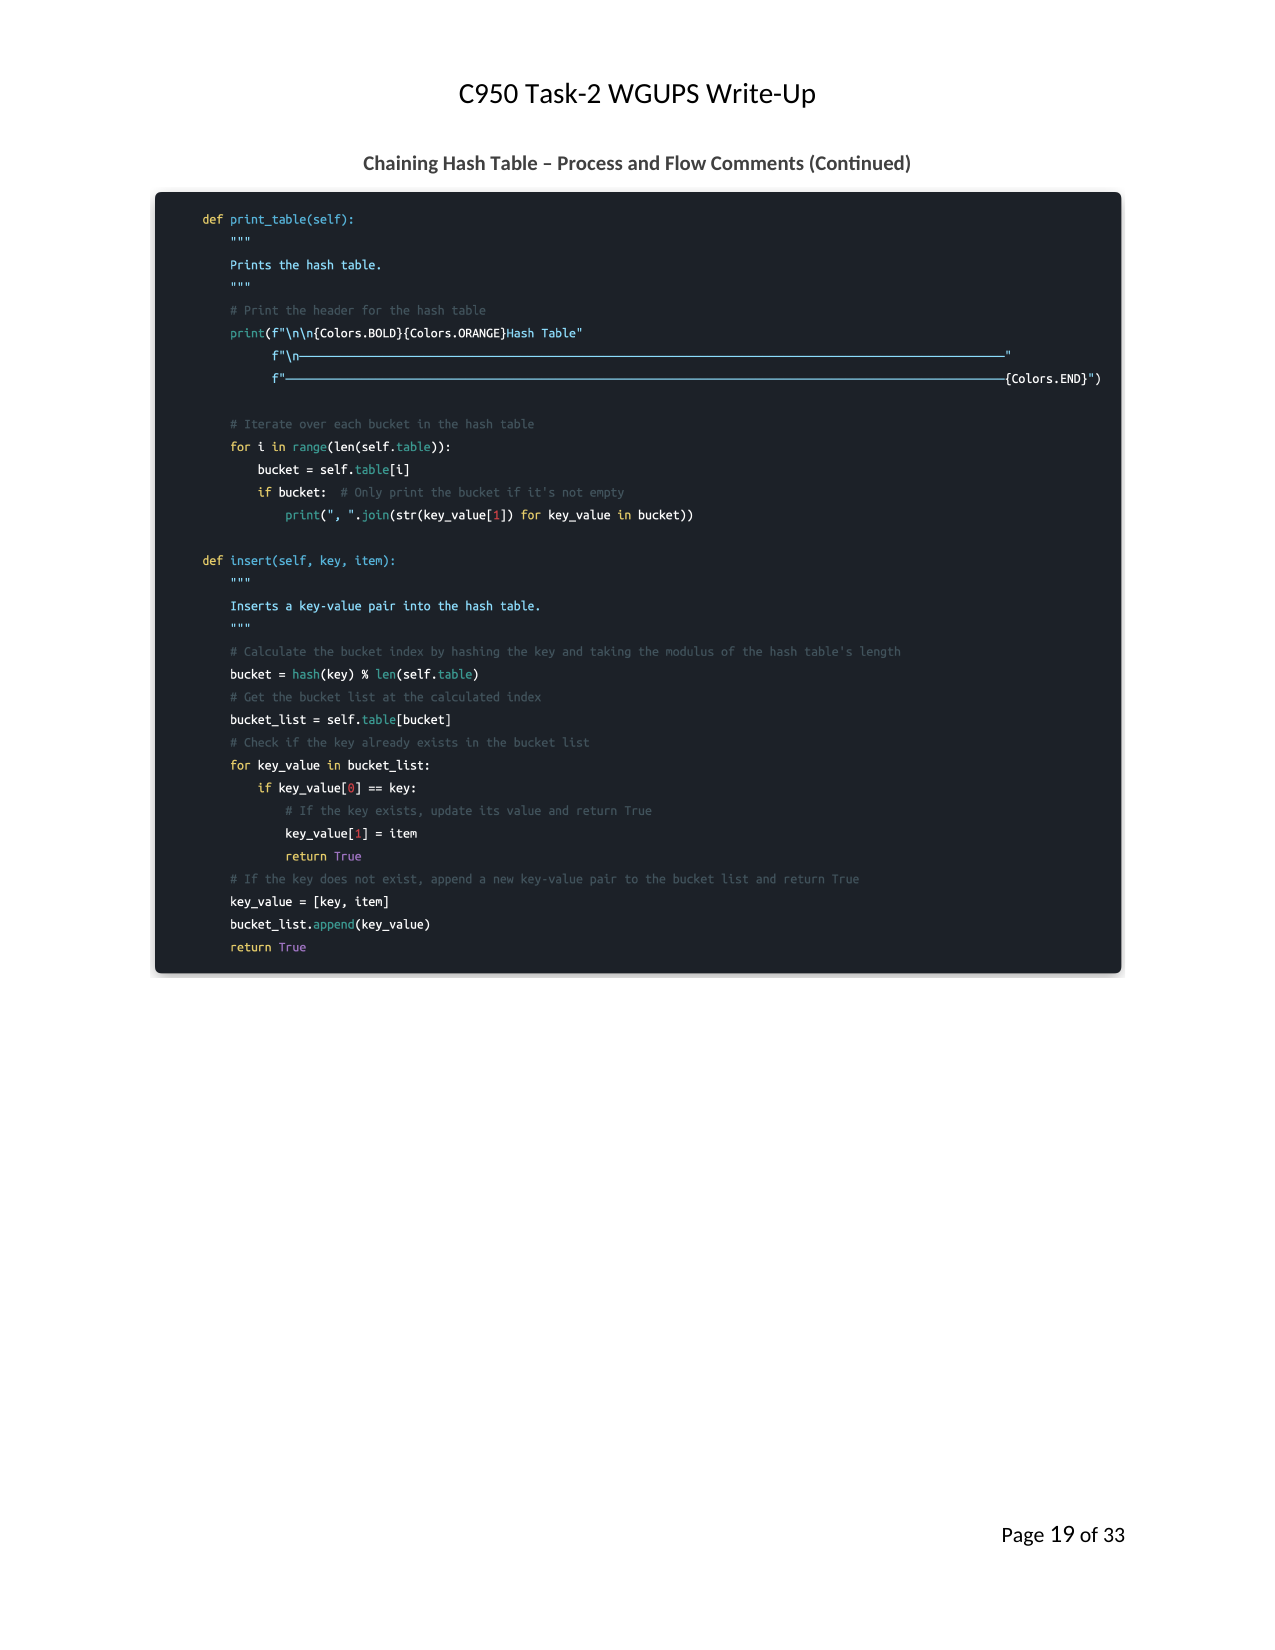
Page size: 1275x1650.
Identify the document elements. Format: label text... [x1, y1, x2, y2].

picture [150, 187, 1125, 978]
text Chaining Hash Table – Process and Flow Comments (Continued) [150, 150, 1125, 175]
